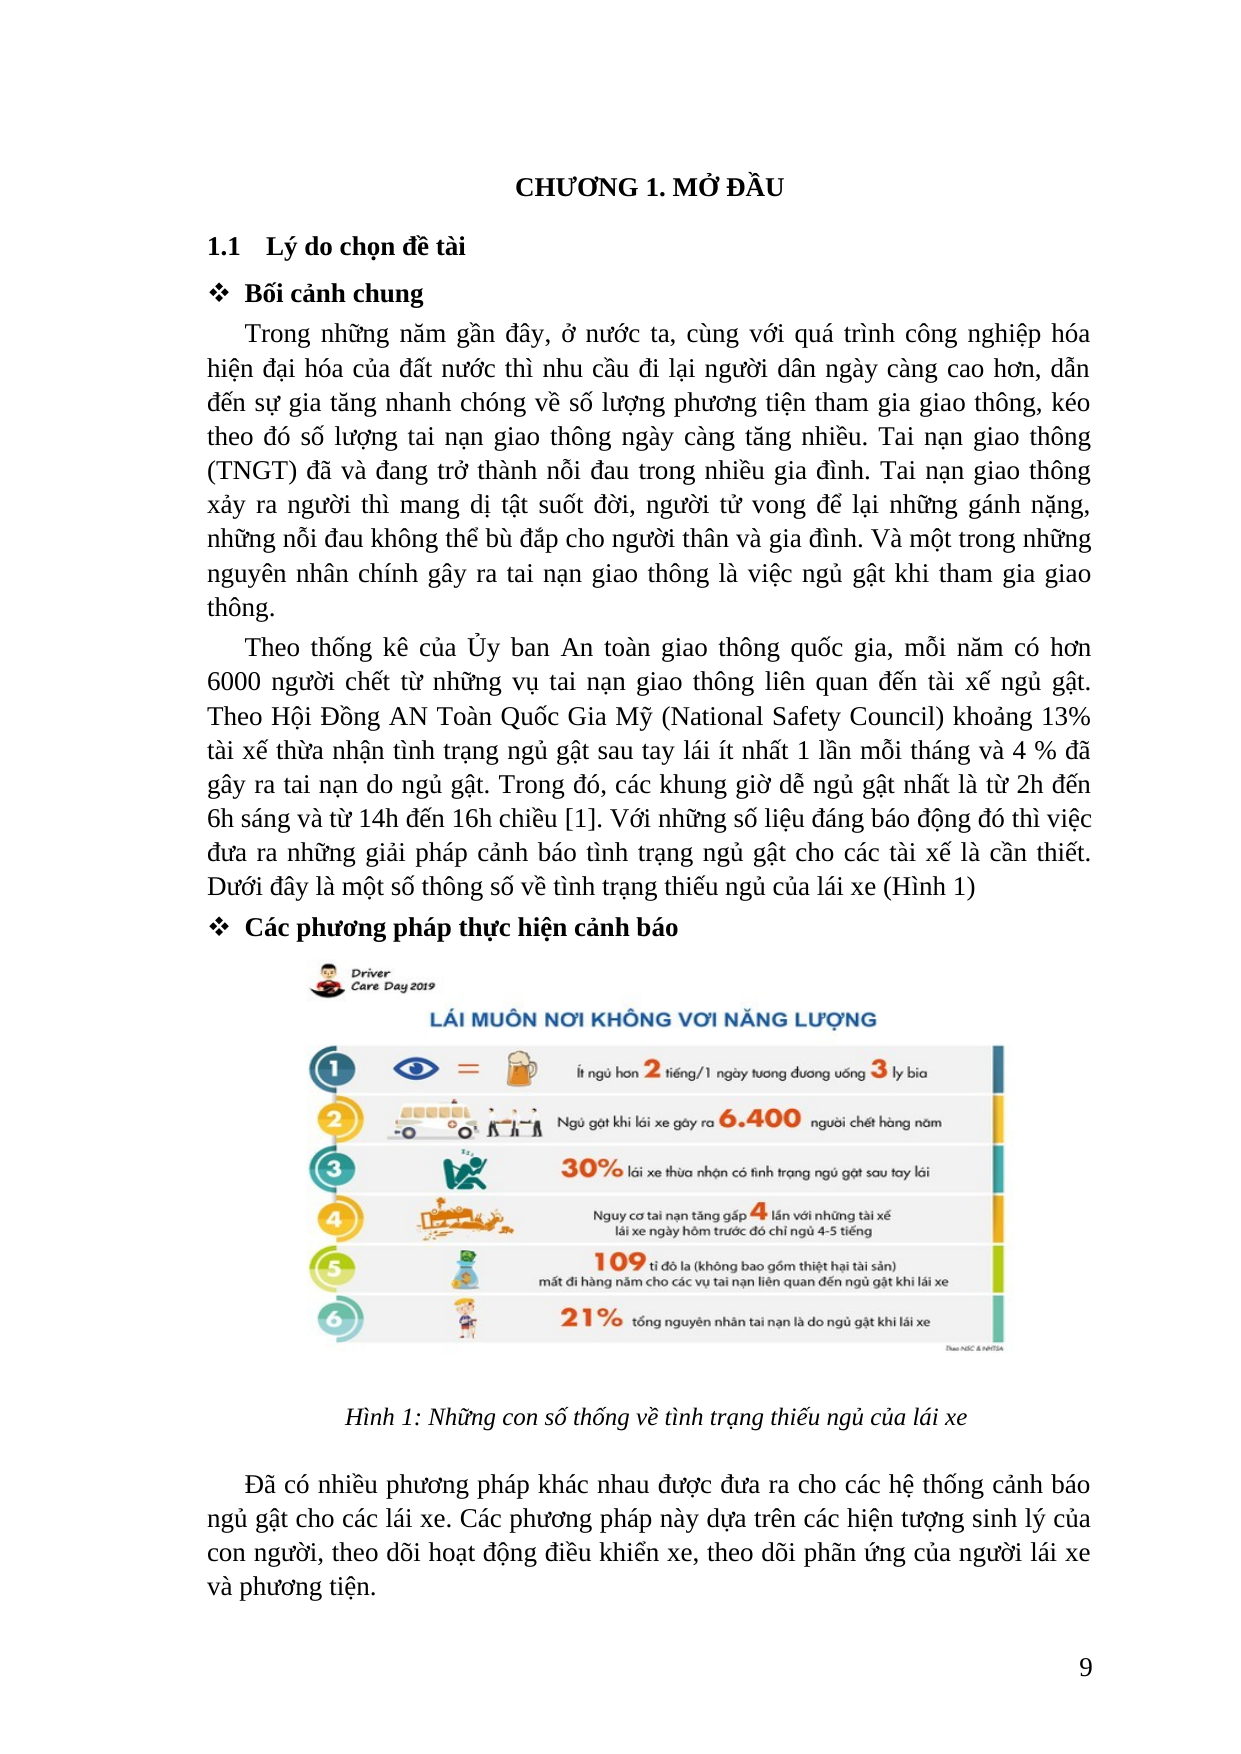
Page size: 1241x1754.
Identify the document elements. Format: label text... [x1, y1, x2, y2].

list Bối cảnh chung [207, 277, 1092, 308]
picture [248, 942, 1066, 1370]
subtitle Lý do chọn đề tài [207, 230, 1092, 261]
list Các phương pháp thực hiện cảnh báo [207, 911, 1092, 942]
subtitle MỞ ĐẦU [207, 171, 1092, 202]
text Theo thống kê của Ủy ban An toàn giao thông quốc gia, mỗi năm có hơn 6000 người chết từ những vụ tai nạn giao thông liên quan đến tài xế ngủ gật. Theo Hội Đồng AN Toàn Quốc Gia Mỹ (National Safety Council) khoảng 13% tài xế thừa nhận tình trạng ngủ gật sau tay lái ít nhất 1 lần mỗi tháng và 4 % đã gây ra tai nạn do ngủ gật. Trong đó, các khung giờ dễ ngủ gật nhất là từ 2h đến 6h sáng và từ 14h đến 16h chiều. Với những số liệu đáng báo động đó thì việc đưa ra những giải pháp cảnh báo tình trạng ngủ gật cho các tài xế là cần thiết. Dưới đây là một số thông số về tình trạng thiếu ngủ của lái xe (Hình 1) [207, 631, 1092, 902]
text Trong những năm gần đây, ở nước ta, cùng với quá trình công nghiệp hóa hiện đại hóa của đất nước thì nhu cầu đi lại người dân ngày càng cao hơn, dẫn đến sự gia tăng nhanh chóng về số lượng phương tiện tham gia giao thông, kéo theo đó số lượng tai nạn giao thông ngày càng tăng nhiều. Tai nạn giao thông (TNGT) đã và đang trở thành nỗi đau trong nhiều gia đình. Tai nạn giao thông xảy ra người thì mang dị tật suốt đời, người tử vong để lại những gánh nặng, những nỗi đau không thể bù đắp cho người thân và gia đình. Và một trong những nguyên nhân chính gây ra tai nạn giao thông là việc ngủ gật khi tham gia giao thông. [207, 317, 1092, 622]
